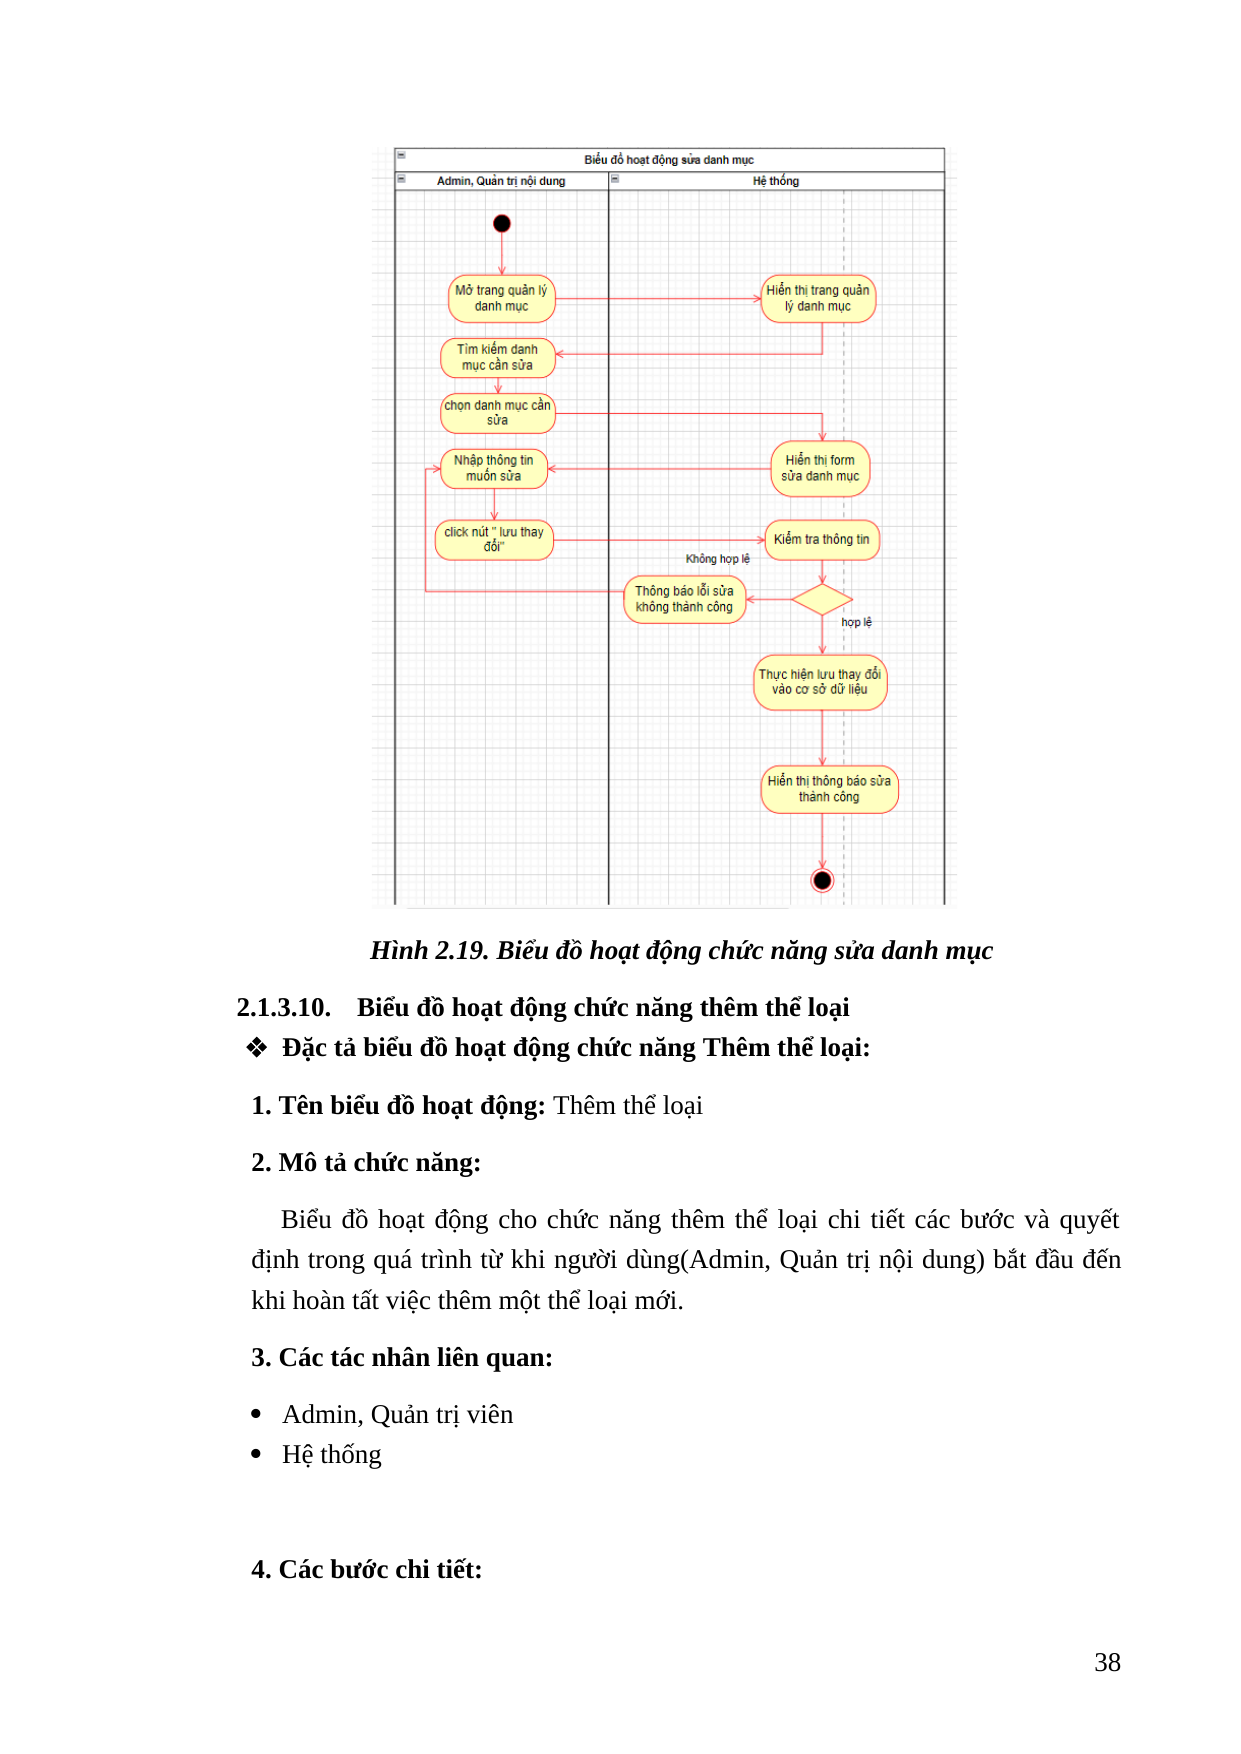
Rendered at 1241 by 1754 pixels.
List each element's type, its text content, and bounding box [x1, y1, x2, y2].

text Hình 2.19. Biểu đồ hoạt động chức năng sửa danh mục [244, 934, 1122, 965]
text 4. Các bước chi tiết: [207, 1553, 1122, 1584]
list Admin, Quản trị viên [251, 1398, 1122, 1429]
subtitle Biểu đồ hoạt động chức năng thêm thể loại [236, 991, 1122, 1022]
text 3. Các tác nhân liên quan: [207, 1341, 1122, 1372]
list Đặc tả biểu đồ hoạt động chức năng Thêm thể loại: [244, 1032, 1122, 1063]
text 2. Mô tả chức năng: [207, 1146, 1122, 1177]
list Hệ thống [251, 1439, 1122, 1470]
text Biểu đồ hoạt động cho chức năng thêm thể loại chi tiết các bước và quyết định trong quá trình từ khi người dùng(Admin, Quản trị nội dung) bắt đầu đến khi hoàn tất việc thêm một thể loại mới. [251, 1203, 1122, 1315]
picture [371, 147, 958, 909]
text 1. Tên biểu đồ hoạt động: Thêm thể loại [207, 1089, 1122, 1120]
